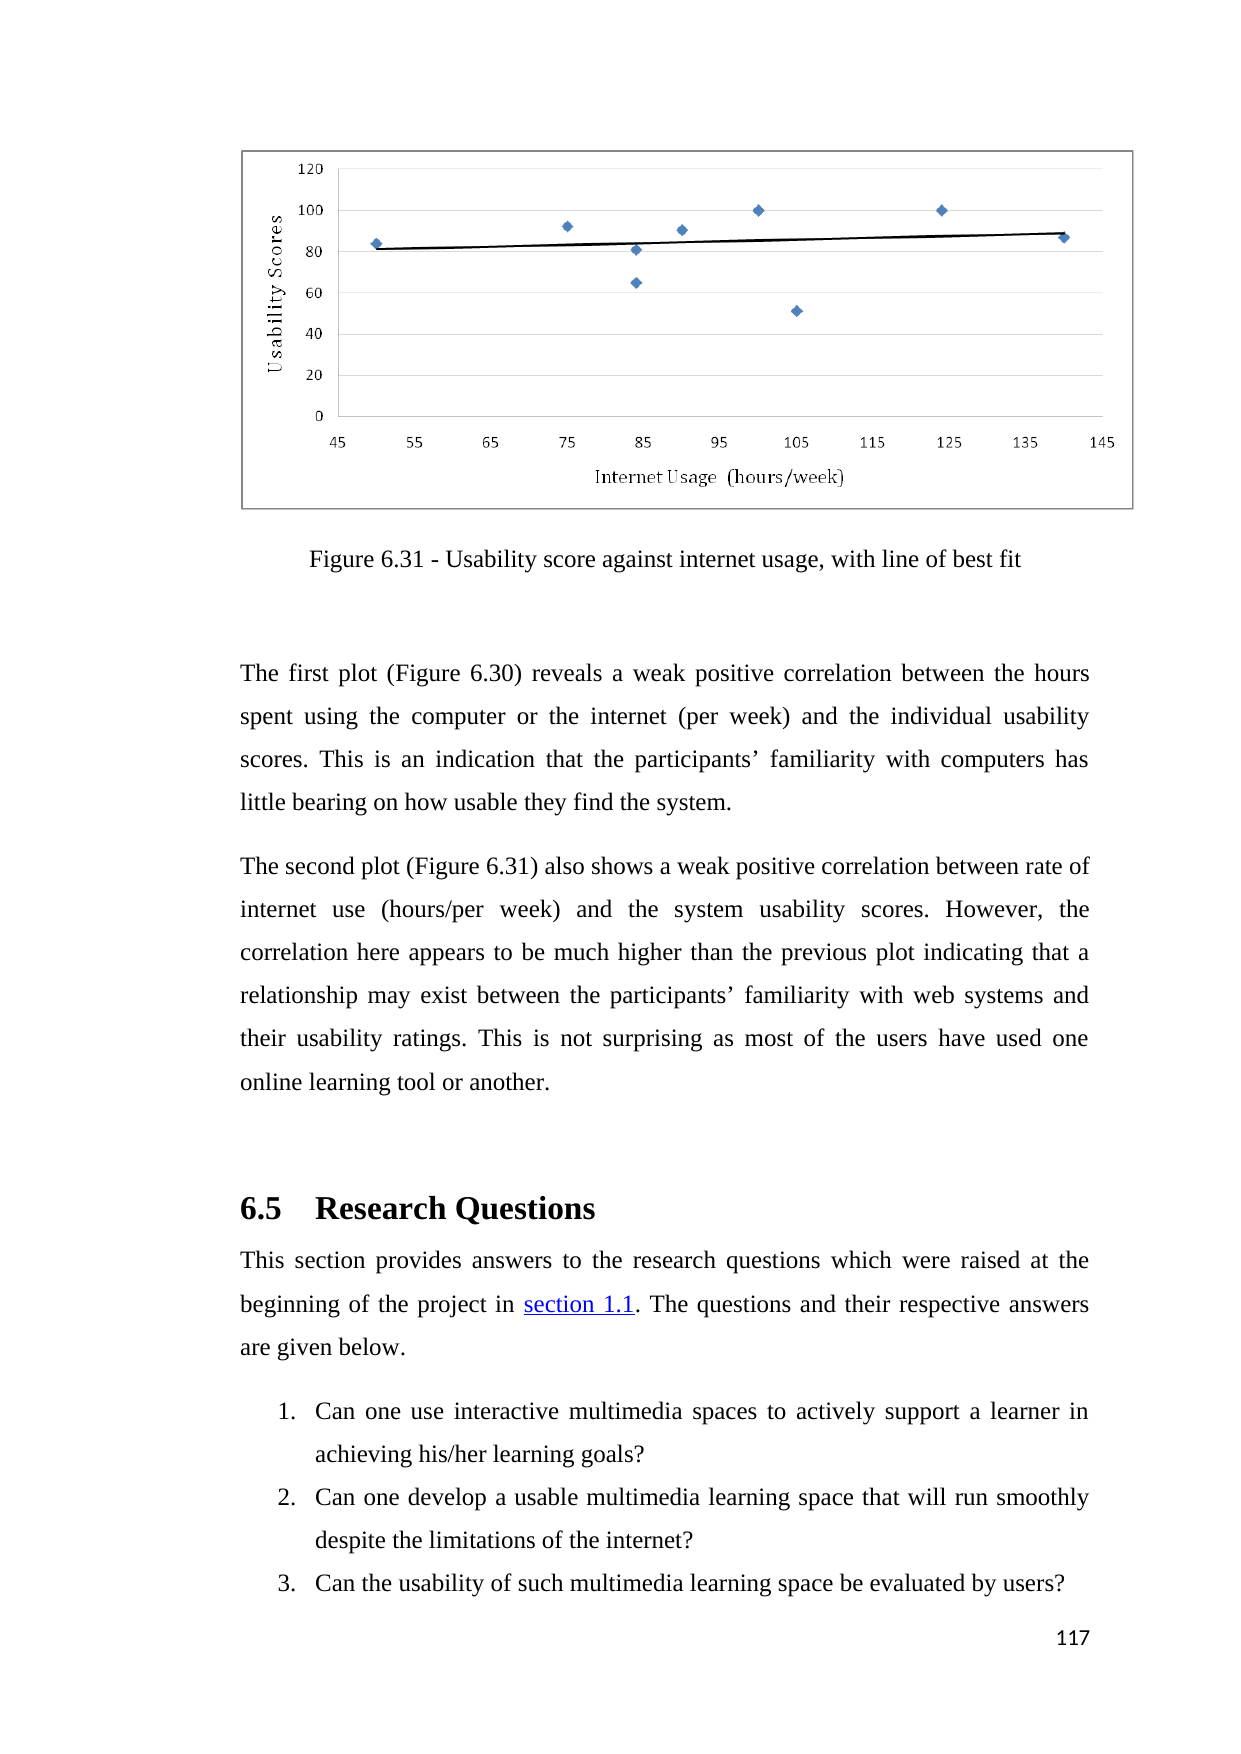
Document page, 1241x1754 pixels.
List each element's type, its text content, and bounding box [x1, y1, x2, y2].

list Can one use interactive multimedia spaces to actively support a learner in achieving his/her learning goals? [277, 1396, 1090, 1468]
list Can one develop a usable multimedia learning space that will run smoothly despite the limitations of the internet? [277, 1482, 1090, 1554]
text This section provides answers to the research questions which were raised at the beginning of the project in section 1.1. The questions and their respective answers are given below. [240, 1246, 1090, 1361]
list Can the usability of such multimedia learning space be evaluated by users? [277, 1568, 1090, 1597]
subtitle 6.5 Research Questions [240, 1131, 1090, 1226]
picture [240, 150, 1134, 510]
